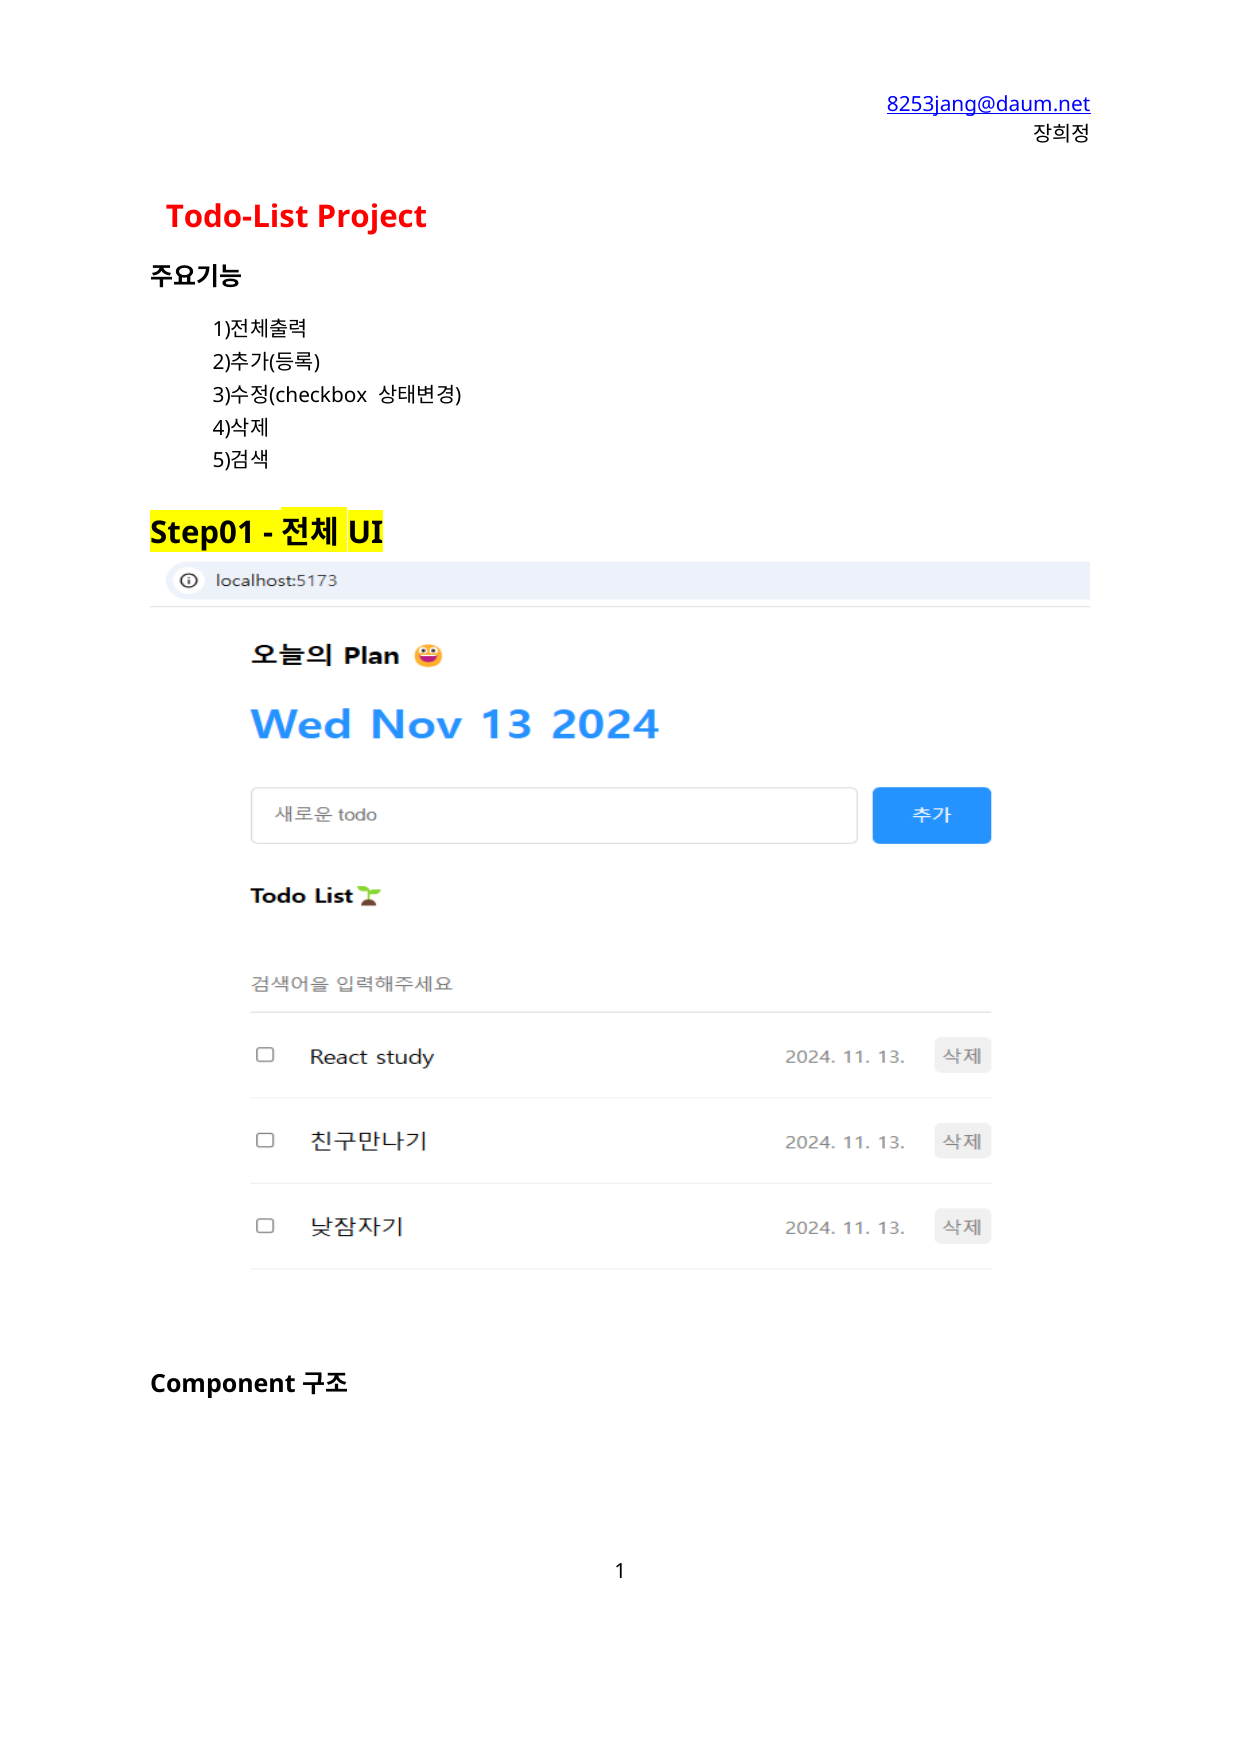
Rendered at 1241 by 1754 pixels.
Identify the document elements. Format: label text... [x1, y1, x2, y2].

text 5)검색 [150, 443, 1090, 474]
text 4)삭제 [150, 411, 1090, 441]
text Step01 - 전체 UI [347, 507, 1090, 552]
text 3)수정(checkbox 상태변경) [150, 378, 1090, 408]
text 1)전체출력 [150, 313, 1090, 343]
picture [150, 555, 1091, 1314]
text Component 구조 [150, 1363, 1090, 1399]
text 2)추가(등록) [150, 345, 1090, 376]
text 주요기능 [150, 257, 1090, 293]
text Todo-List Project [150, 194, 1090, 237]
